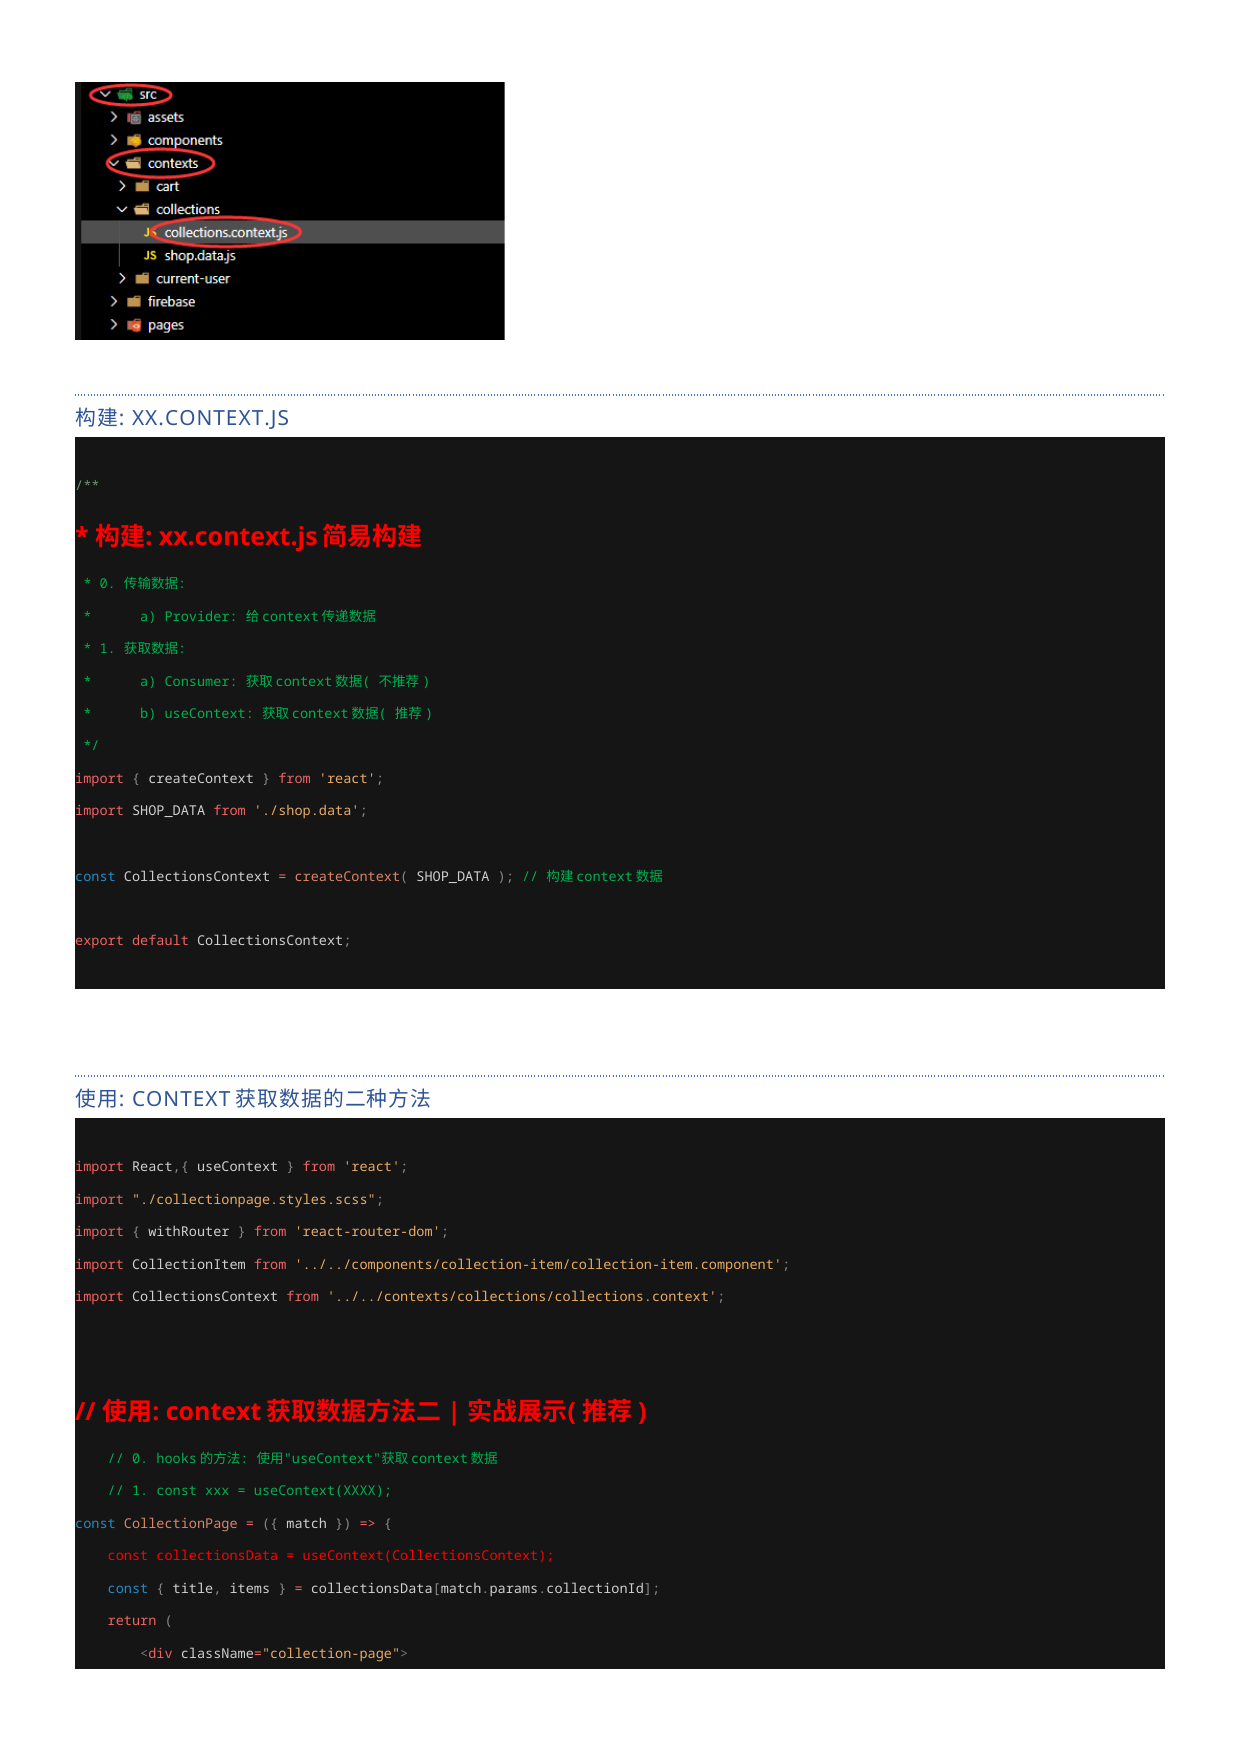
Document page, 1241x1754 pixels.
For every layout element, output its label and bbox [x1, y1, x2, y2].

picture [75, 82, 505, 340]
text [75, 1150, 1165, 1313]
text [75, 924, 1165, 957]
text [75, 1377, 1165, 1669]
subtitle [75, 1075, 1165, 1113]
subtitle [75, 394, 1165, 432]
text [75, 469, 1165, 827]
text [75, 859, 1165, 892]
